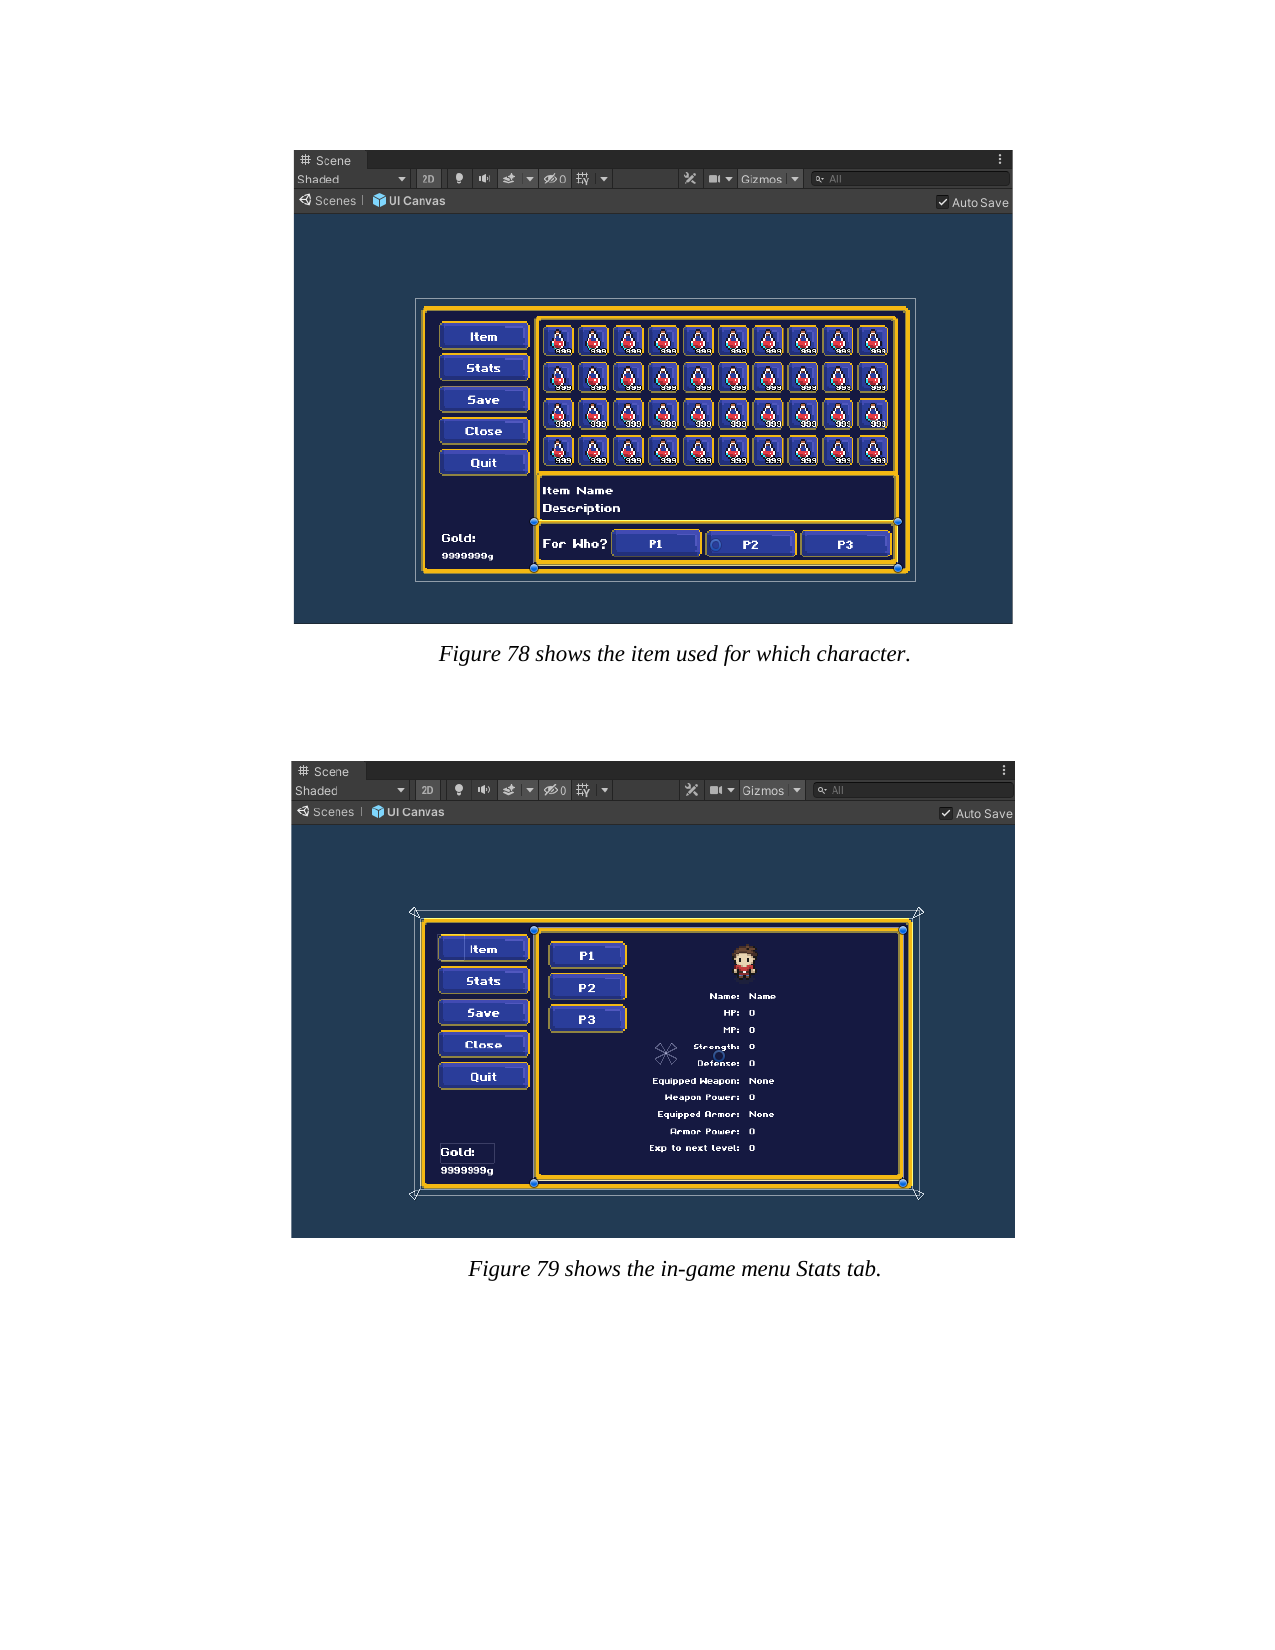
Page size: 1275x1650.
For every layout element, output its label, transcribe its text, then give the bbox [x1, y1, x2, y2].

text Figure 79 shows the in-game menu Stats tab. [194, 1254, 1125, 1281]
picture [293, 150, 1013, 624]
text Figure 78 shows the item used for which character. [194, 640, 1125, 667]
picture [291, 761, 1015, 1238]
